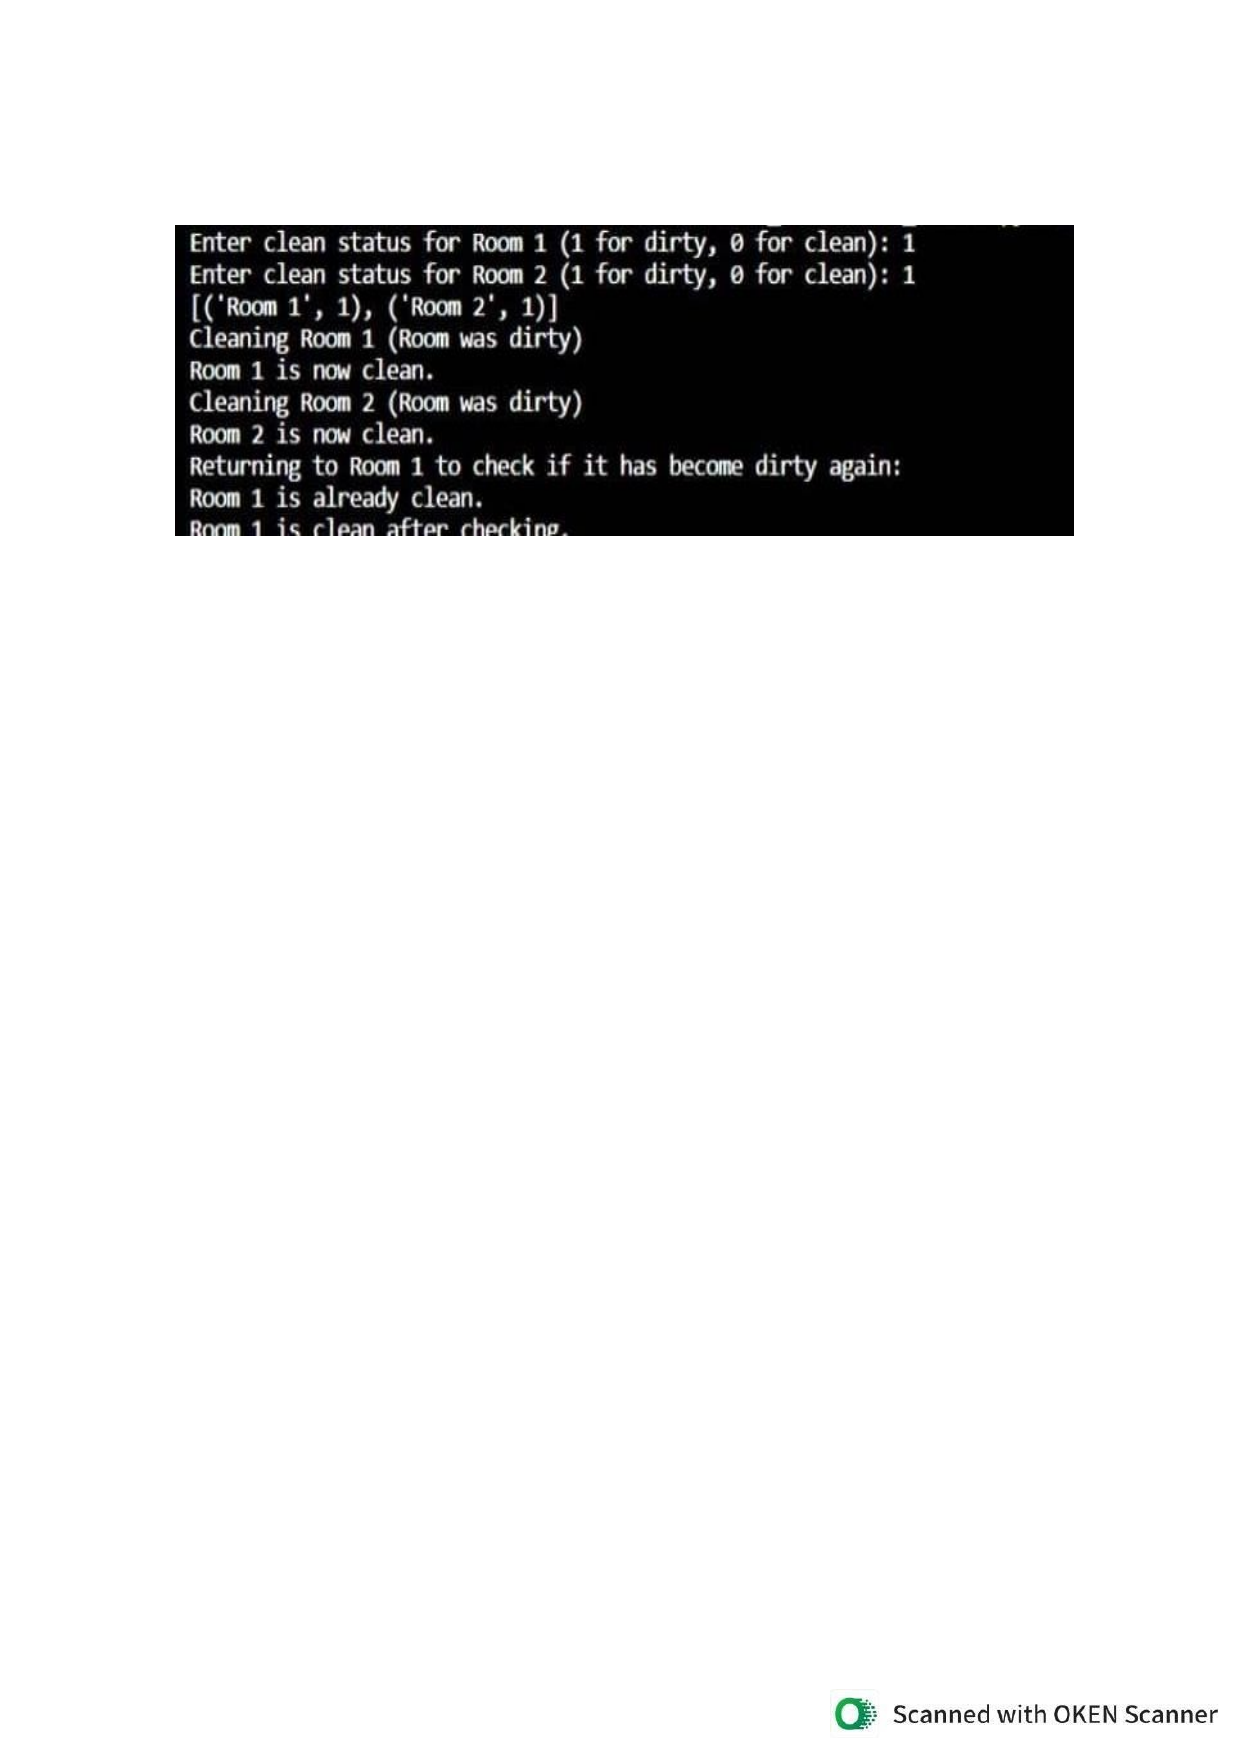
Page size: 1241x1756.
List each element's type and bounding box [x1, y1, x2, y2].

picture [830, 1689, 1219, 1738]
picture [175, 225, 1074, 536]
